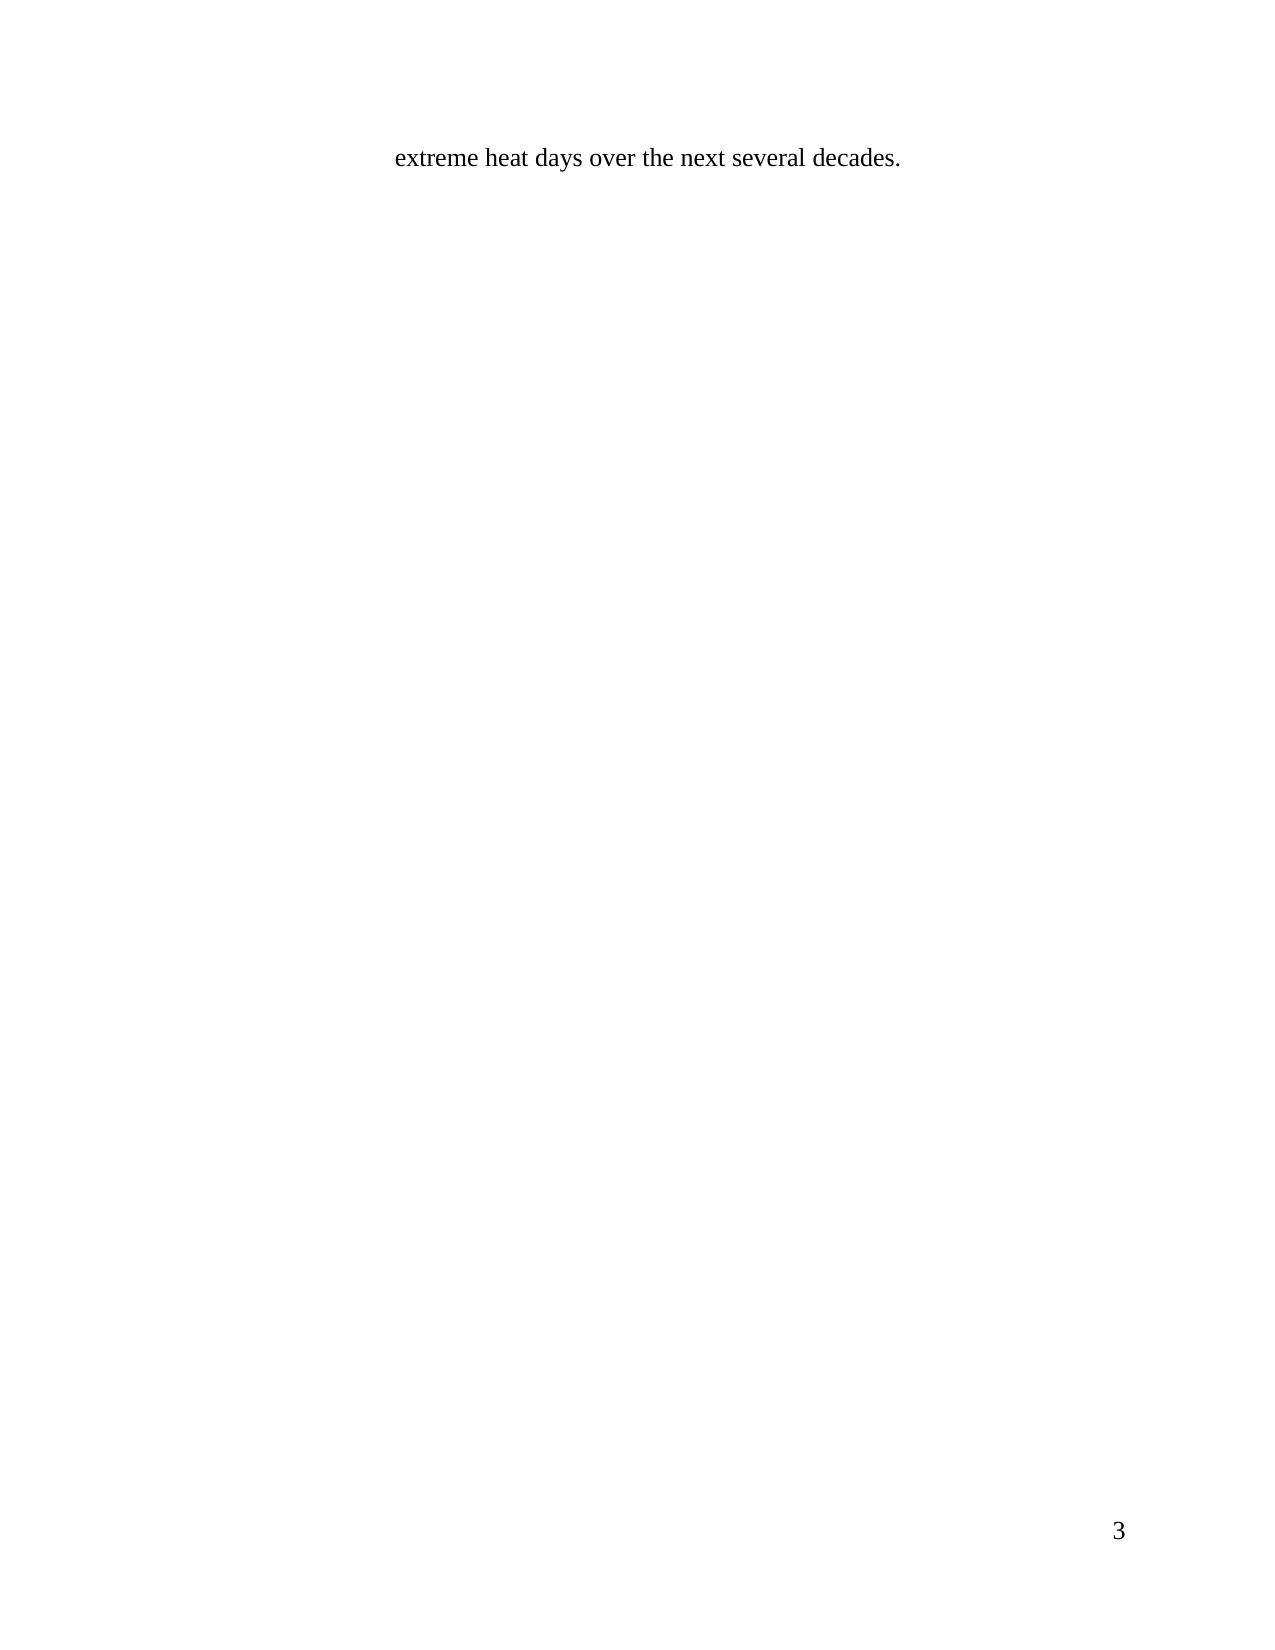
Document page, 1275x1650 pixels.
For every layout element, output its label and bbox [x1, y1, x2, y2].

text [171, 142, 1115, 172]
